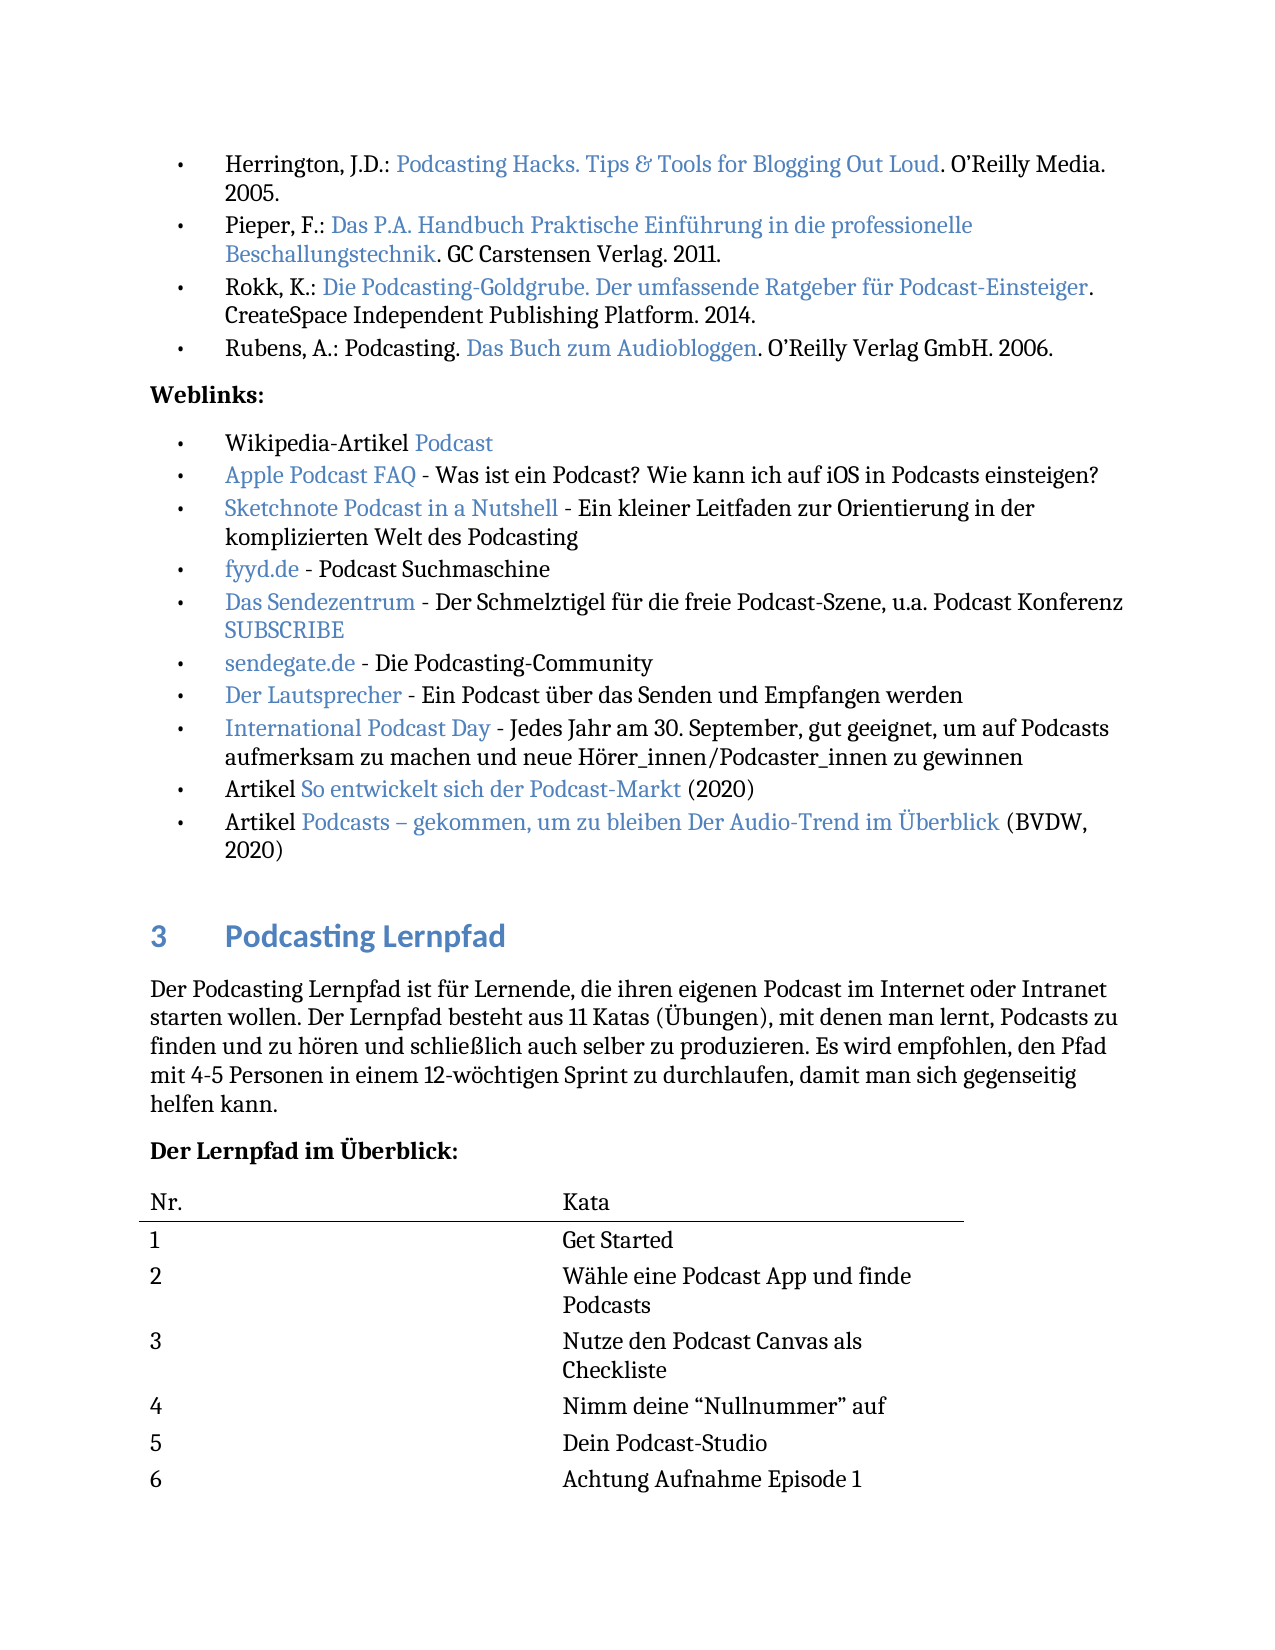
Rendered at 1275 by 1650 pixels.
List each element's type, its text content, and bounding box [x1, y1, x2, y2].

table_cell 5 [139, 1425, 551, 1461]
table_header Nr. [139, 1185, 551, 1221]
list Artikel Podcasts – gekommen, um zu bleiben Der Audio-Trend im Überblick (BVDW, 2020) [175, 807, 1125, 865]
table_cell 4 [139, 1389, 551, 1425]
table_header Kata [551, 1185, 964, 1221]
table_cell Wähle eine Podcast App und finde Podcasts [551, 1259, 964, 1323]
list Apple Podcast FAQ - Was ist ein Podcast? Wie kann ich auf iOS in Podcasts einsteigen? [175, 461, 1125, 490]
table_cell 2 [139, 1259, 551, 1323]
subtitle 3 Podcasting Lernpfad [150, 915, 1125, 956]
list Rubens, A.: Podcasting. Das Buch zum Audiobloggen. O’Reilly Verlag GmbH. 2006. [175, 334, 1125, 362]
table_cell Nutze den Podcast Canvas als Checkliste [551, 1324, 964, 1388]
table_cell Achtung Aufnahme Episode 1 [551, 1461, 964, 1497]
list Sketchnote Podcast in a Nutshell - Ein kleiner Leitfaden zur Orientierung in der komplizierten Welt des Podcasting [175, 494, 1125, 551]
table_cell Nimm deine “Nullnummer” auf [551, 1389, 964, 1425]
list Pieper, F.: Das P.A. Handbuch Praktische Einführung in die professionelle Beschallungstechnik. GC Carstensen Verlag. 2011. [175, 211, 1125, 269]
table_cell 1 [139, 1222, 551, 1258]
list fyyd.de - Podcast Suchmaschine [175, 555, 1125, 584]
table_cell Get Started [551, 1222, 964, 1258]
text Weblinks: [150, 381, 1125, 410]
list Artikel So entwickelt sich der Podcast-Markt (2020) [175, 775, 1125, 804]
list Das Sendezentrum - Der Schmelztigel für die freie Podcast-Szene, u.a. Podcast Konferenz SUBSCRIBE [175, 587, 1125, 645]
list Herrington, J.D.: Podcasting Hacks. Tips & Tools for Blogging Out Loud. O’Reilly Media. 2005. [175, 150, 1125, 207]
text Der Lernpfad im Überblick: [150, 1137, 1125, 1166]
list Rokk, K.: Die Podcasting-Goldgrube. Der umfassende Ratgeber für Podcast-Einsteiger. CreateSpace Independent Publishing Platform. 2014. [175, 272, 1125, 330]
list Der Lautsprecher - Ein Podcast über das Senden und Empfangen werden [175, 681, 1125, 710]
table_cell 6 [139, 1461, 551, 1497]
list Wikipedia-Artikel Podcast [175, 429, 1125, 457]
list sendegate.de - Die Podcasting-Community [175, 649, 1125, 677]
list International Podcast Day - Jedes Jahr am 30. September, gut geeignet, um auf Podcasts aufmerksam zu machen und neue Hörer_innen/Podcaster_innen zu gewinnen [175, 714, 1125, 771]
table_cell 3 [139, 1324, 551, 1388]
table_cell Dein Podcast-Studio [551, 1425, 964, 1461]
text Der Podcasting Lernpfad ist für Lernende, die ihren eigenen Podcast im Internet oder Intranet starten wollen. Der Lernpfad besteht aus 11 Katas (Übungen), mit denen man lernt, Podcasts zu finden und zu hören und schließlich auch selber zu produzieren. Es wird empfohlen, den Pfad mit 4-5 Personen in einem 12-wöchtigen Sprint zu durchlaufen, damit man sich gegenseitig helfen kann. [150, 974, 1125, 1118]
